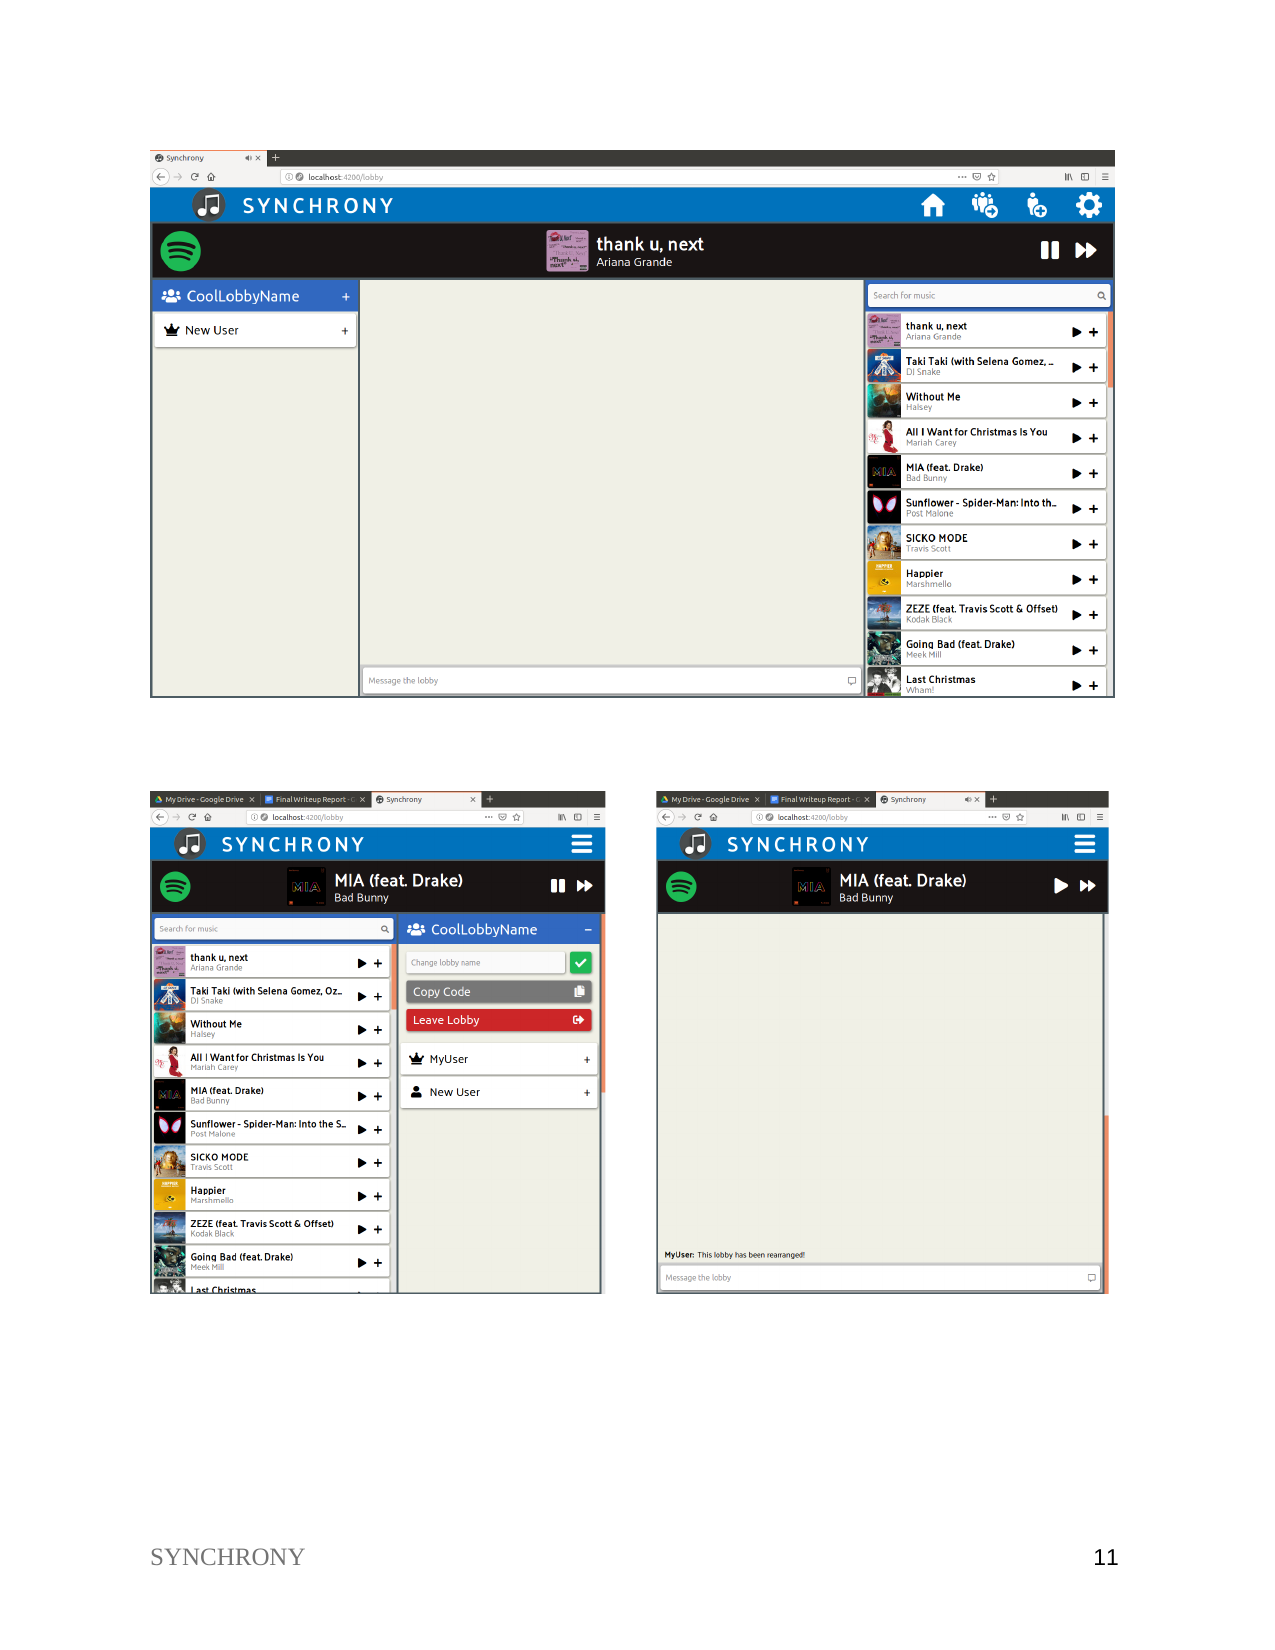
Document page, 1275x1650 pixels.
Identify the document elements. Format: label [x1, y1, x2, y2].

picture [656, 791, 1109, 1294]
picture [150, 150, 1115, 698]
picture [150, 791, 606, 1294]
